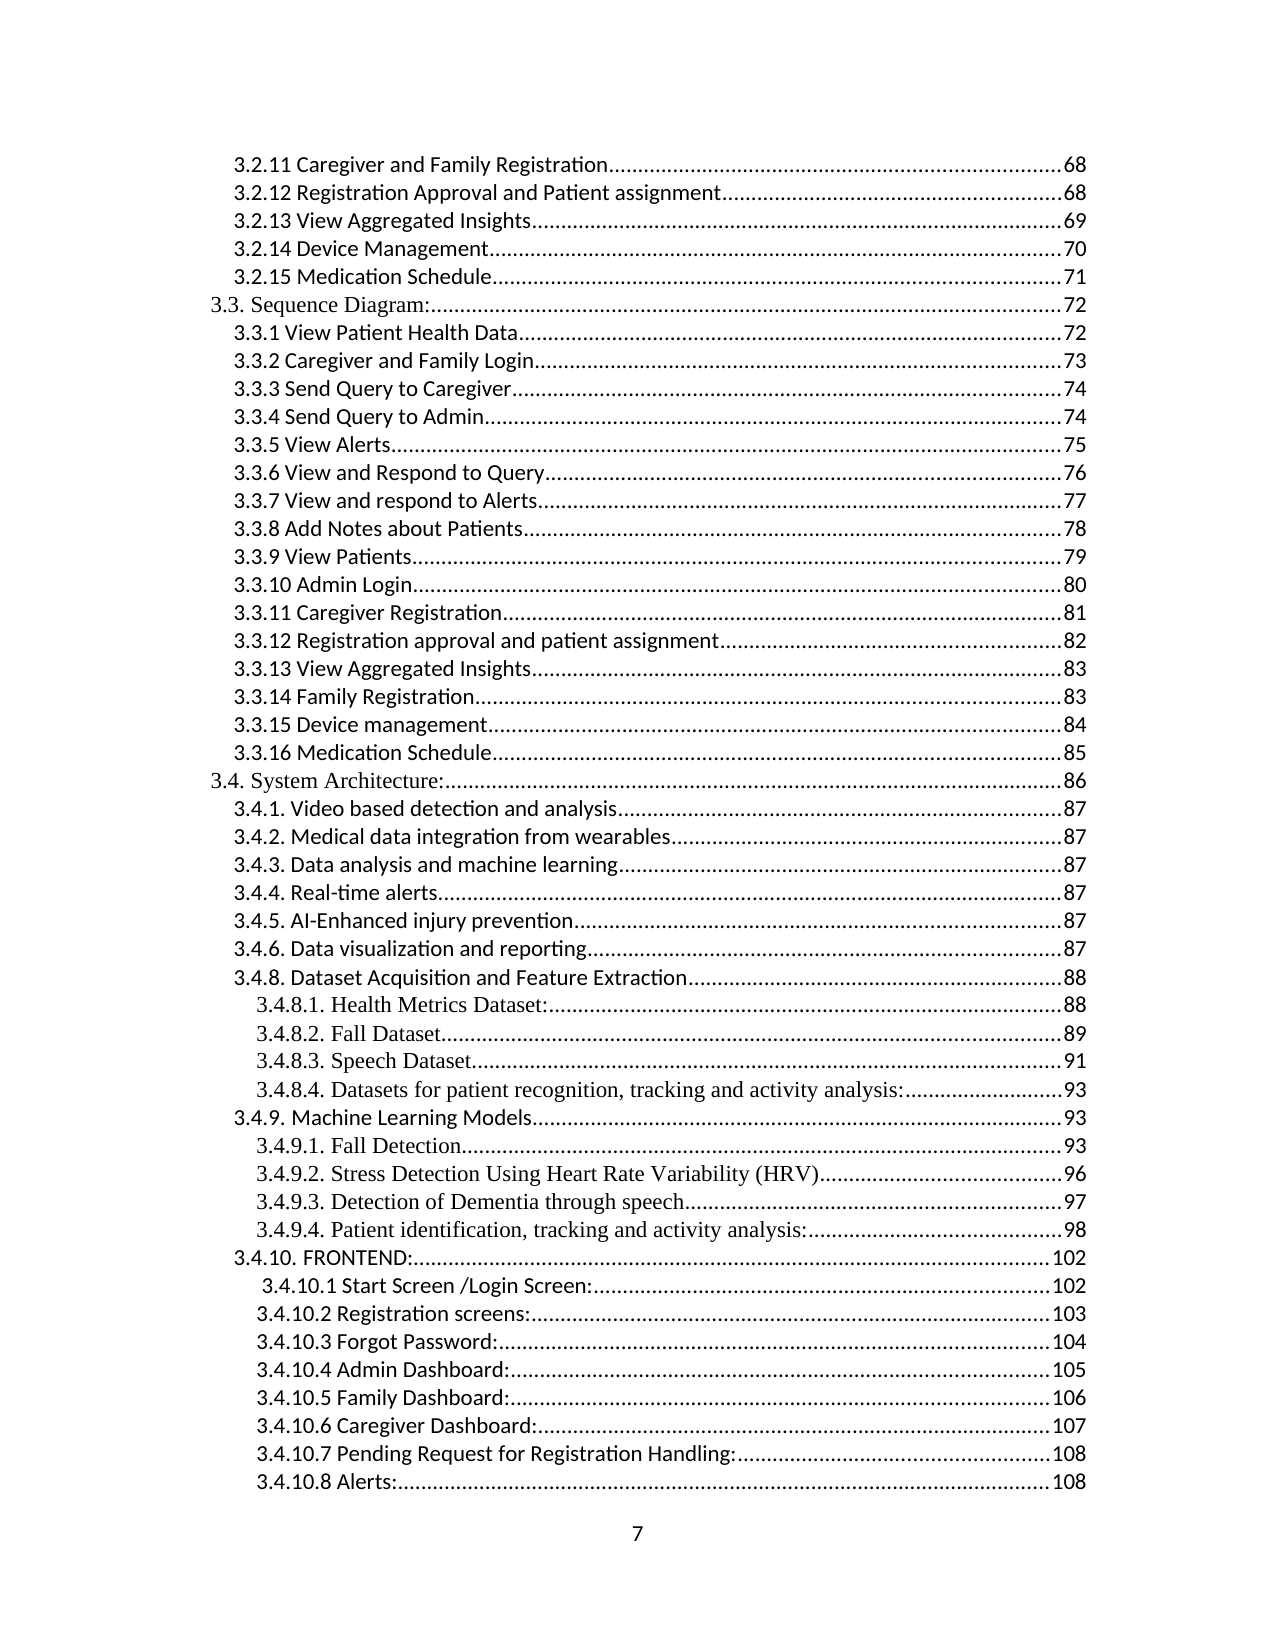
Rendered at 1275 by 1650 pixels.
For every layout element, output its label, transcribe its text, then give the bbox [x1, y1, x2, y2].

text 3.3.9 View Patients 79 [233, 542, 1087, 570]
text 3.4.10.3 Forgot Password: 104 [256, 1327, 1087, 1355]
text 3.3.15 Device management 84 [233, 710, 1087, 738]
text 3.3.5 View Alerts 75 [233, 430, 1087, 458]
text 3.4.8.3. Speech Dataset 91 [256, 1047, 1087, 1075]
text 3.4.8.1. Health Metrics Dataset: 88 [256, 991, 1087, 1019]
text 3.3. Sequence Diagram: 72 [210, 290, 1087, 318]
text 3.4.2. Medical data integration from wearables 87 [233, 822, 1087, 851]
text 3.4.10.1 Start Screen /Login Screen: 102 [256, 1271, 1087, 1299]
text 3.3.10 Admin Login 80 [233, 570, 1087, 598]
text 3.4.10.4 Admin Dashboard: 105 [256, 1355, 1087, 1383]
text 3.3.1 View Patient Health Data 72 [233, 318, 1087, 346]
text 3.3.8 Add Notes about Patients 78 [233, 514, 1087, 542]
text 3.3.2 Caregiver and Family Login 73 [233, 346, 1087, 374]
text 3.3.7 View and respond to Alerts 77 [233, 486, 1087, 514]
text 3.4.8. Dataset Acquisition and Feature Extraction 88 [233, 963, 1087, 991]
text 3.3.4 Send Query to Admin 74 [233, 402, 1087, 430]
text 3.4.6. Data visualization and reporting 87 [233, 934, 1087, 963]
text 3.3.13 View Aggregated Insights 83 [233, 654, 1087, 682]
text 3.3.3 Send Query to Caregiver 74 [233, 374, 1087, 402]
text 3.3.14 Family Registration 83 [233, 682, 1087, 710]
text 3.2.15 Medication Schedule 71 [233, 262, 1087, 290]
text 3.4.10.2 Registration screens: 103 [256, 1299, 1087, 1327]
text 3.4.10.5 Family Dashboard: 106 [256, 1383, 1087, 1411]
text 3.4.9.2. Stress Detection Using Heart Rate Variability (HRV) 96 [256, 1159, 1087, 1187]
text 3.2.11 Caregiver and Family Registration 68 [233, 150, 1087, 178]
text 3.3.11 Caregiver Registration 81 [233, 598, 1087, 626]
text 3.4.1. Video based detection and analysis 87 [233, 794, 1087, 822]
text 3.4.10. FRONTEND: 102 [233, 1243, 1087, 1271]
text 3.4.8.4. Datasets for patient recognition, tracking and activity analysis: 93 [256, 1075, 1087, 1103]
text 3.4.5. AI-Enhanced injury prevention 87 [233, 907, 1087, 934]
text 3.2.12 Registration Approval and Patient assignment 68 [233, 178, 1087, 206]
text 3.3.6 View and Respond to Query 76 [233, 458, 1087, 486]
text 3.4.9.4. Patient identification, tracking and activity analysis: 98 [256, 1215, 1087, 1243]
text 3.2.14 Device Management 70 [233, 234, 1087, 262]
text 3.4.10.7 Pending Request for Registration Handling: 108 [256, 1439, 1087, 1467]
text 3.4.10.6 Caregiver Dashboard: 107 [256, 1411, 1087, 1439]
text 3.4.9. Machine Learning Models 93 [233, 1103, 1087, 1131]
text 3.4.3. Data analysis and machine learning 87 [233, 851, 1087, 878]
text 3.4.9.1. Fall Detection 93 [256, 1131, 1087, 1159]
text 3.4.9.3. Detection of Dementia through speech 97 [256, 1187, 1087, 1215]
text 3.3.12 Registration approval and patient assignment 82 [233, 626, 1087, 654]
text 3.4. System Architecture: 86 [210, 766, 1087, 794]
text 3.4.4. Real-time alerts 87 [233, 878, 1087, 907]
text 3.4.10.8 Alerts: 108 [256, 1467, 1087, 1495]
text 3.2.13 View Aggregated Insights 69 [233, 206, 1087, 234]
text 3.3.16 Medication Schedule 85 [233, 738, 1087, 766]
text 3.4.8.2. Fall Dataset 89 [256, 1019, 1087, 1047]
